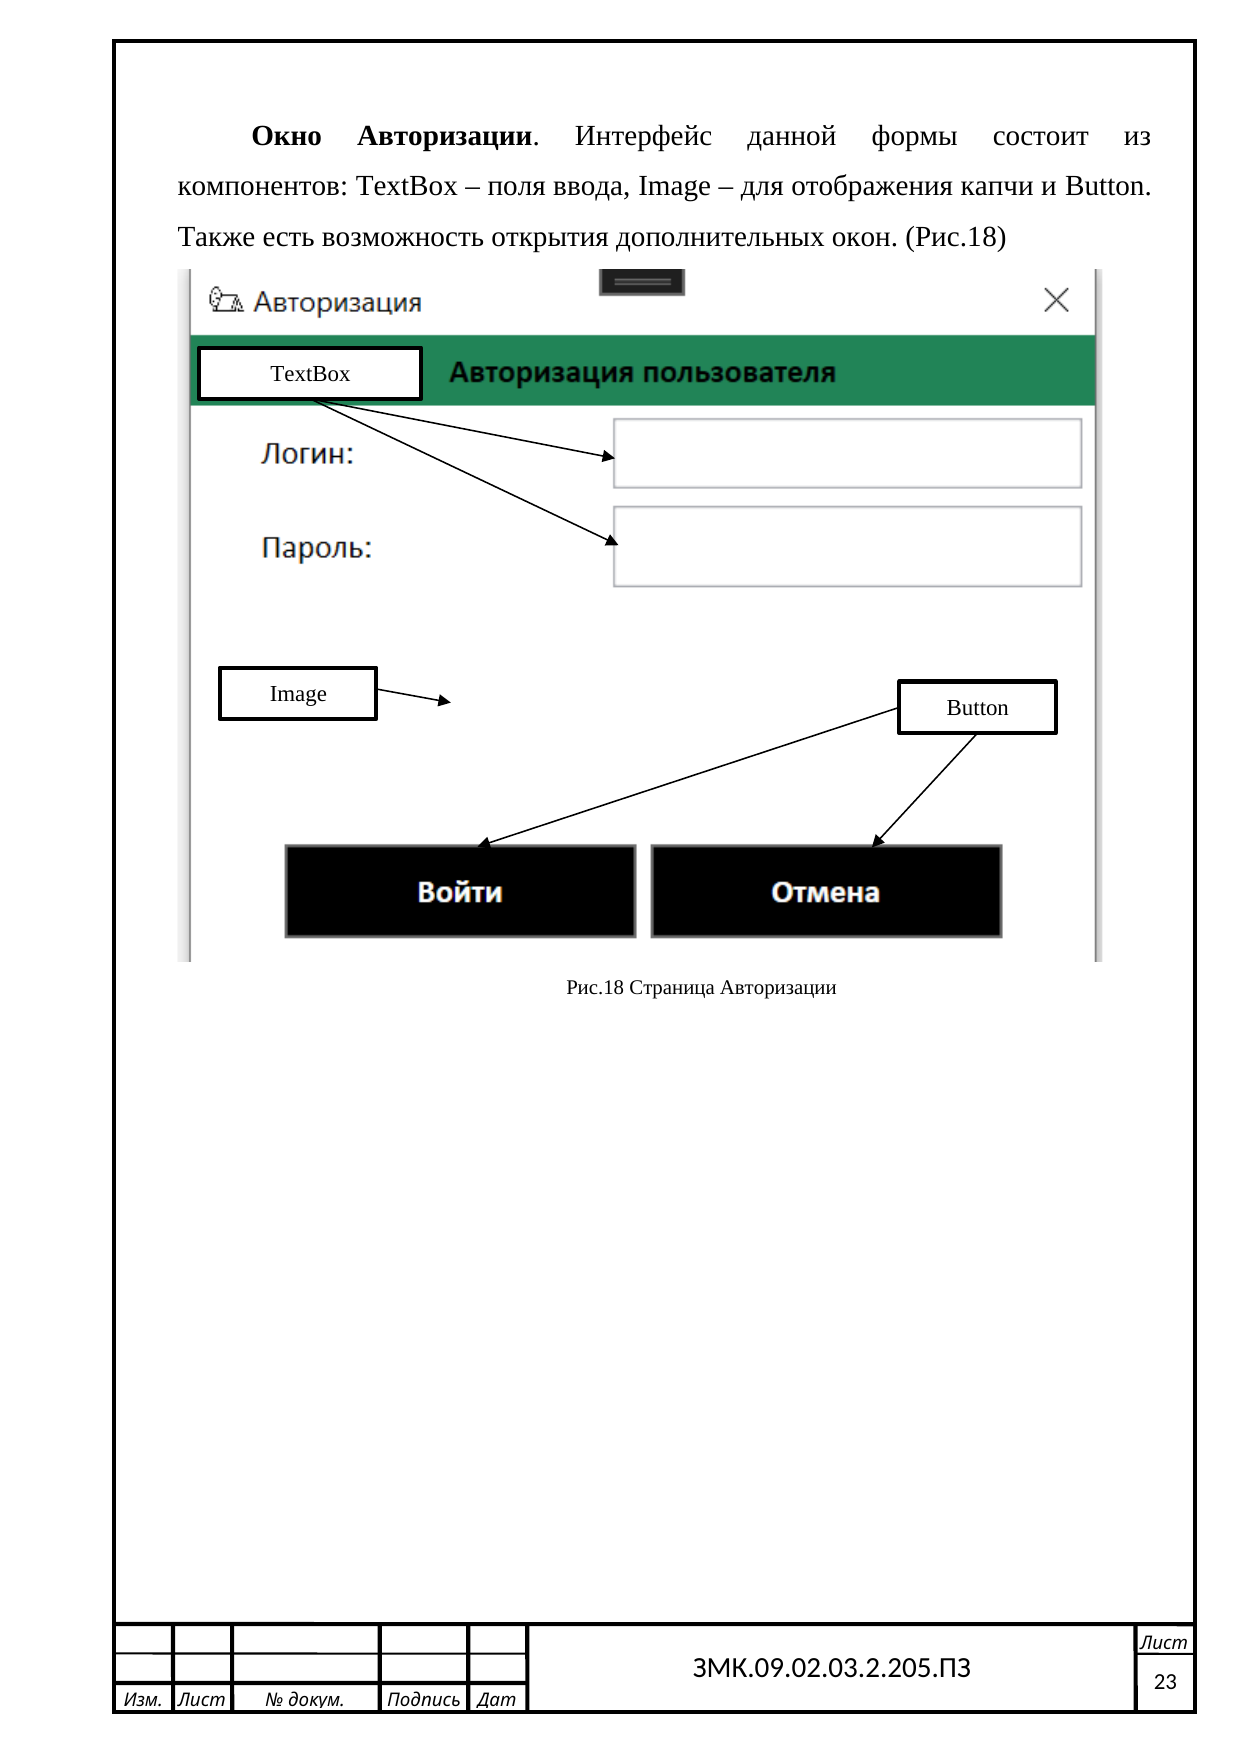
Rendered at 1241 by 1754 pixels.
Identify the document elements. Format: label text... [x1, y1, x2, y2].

text Рис.18 Страница Авторизации [177, 975, 1152, 999]
text Окно Авторизации. Интерфейс данной формы состоит из компонентов: TextBox – поля ввода, Image – для отображения капчи и Button. Также есть возможность открытия дополнительных окон. (Рис.18) [177, 118, 1152, 252]
picture [177, 269, 1103, 962]
